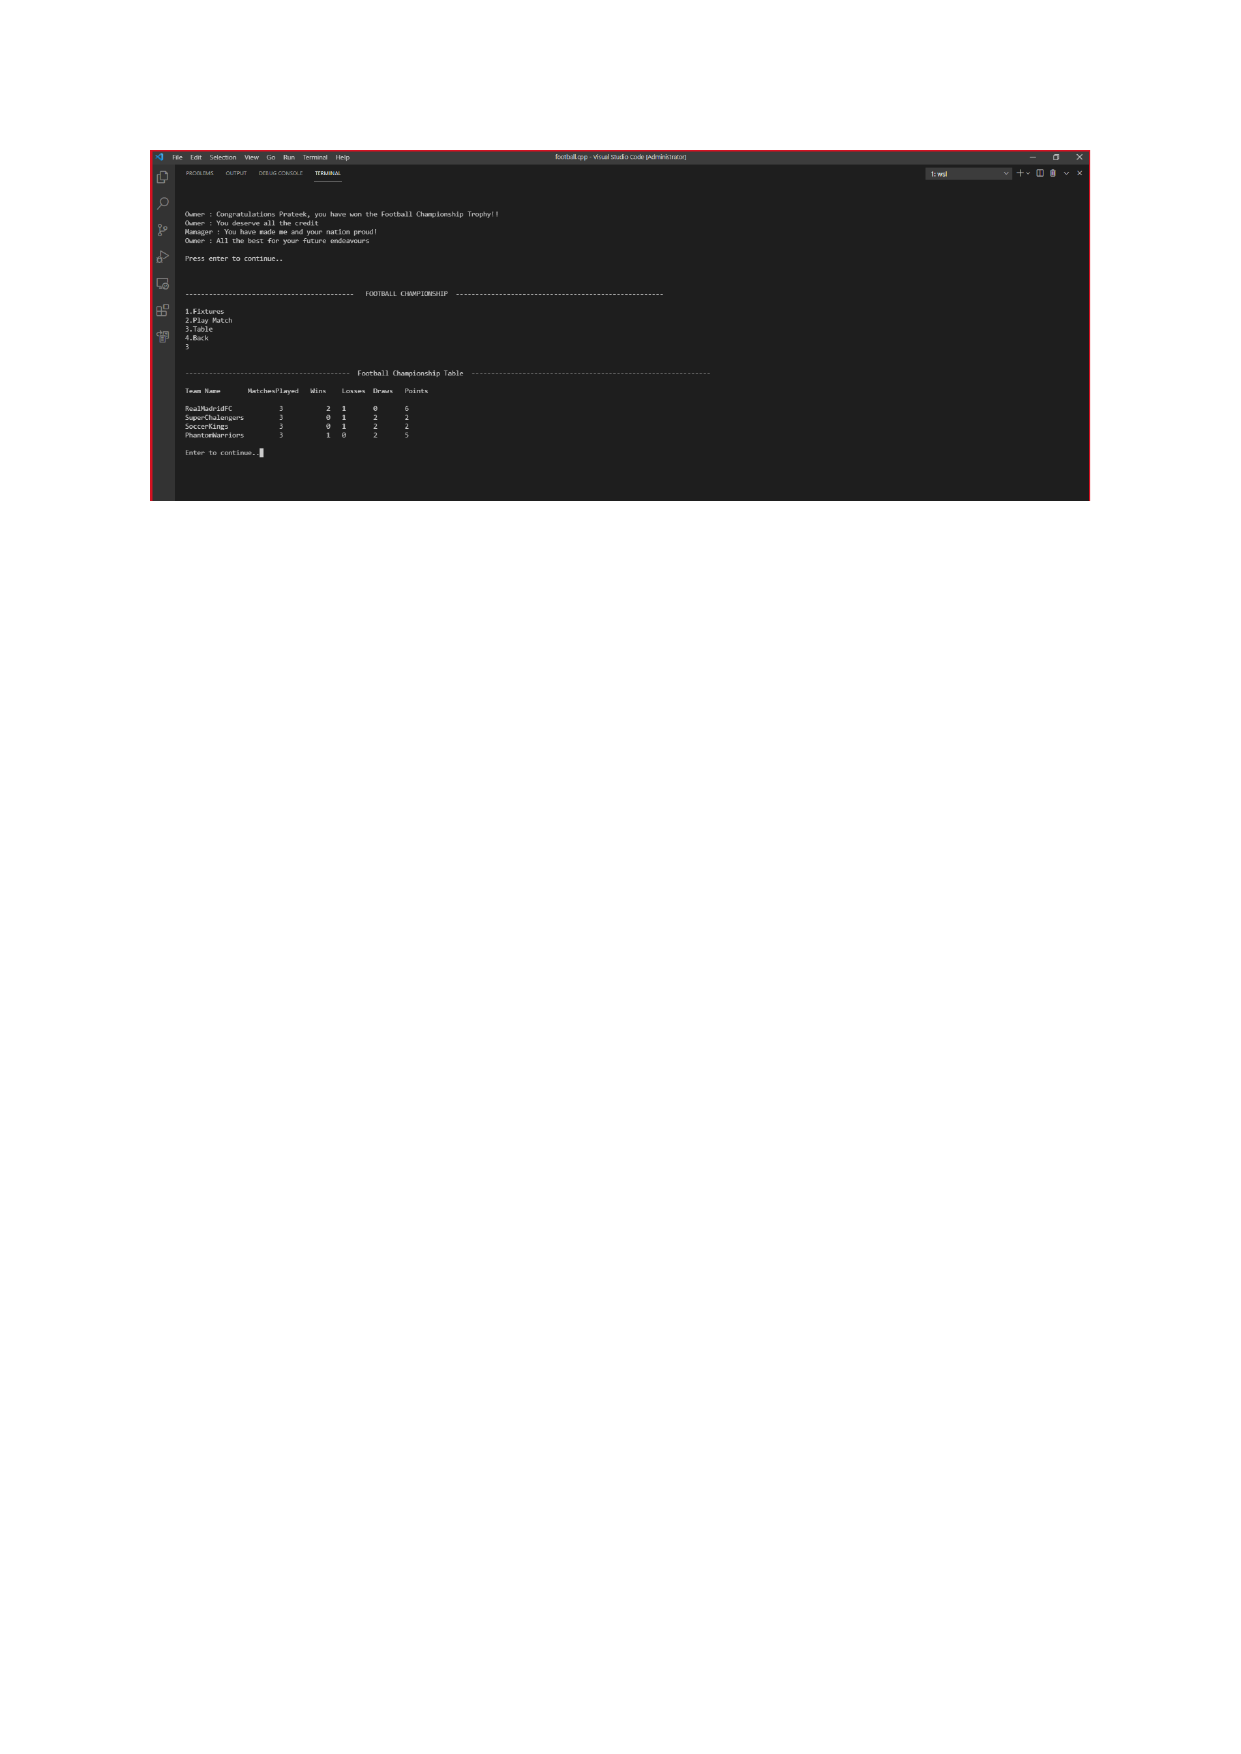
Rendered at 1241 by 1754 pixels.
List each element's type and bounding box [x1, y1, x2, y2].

picture [150, 150, 1091, 501]
